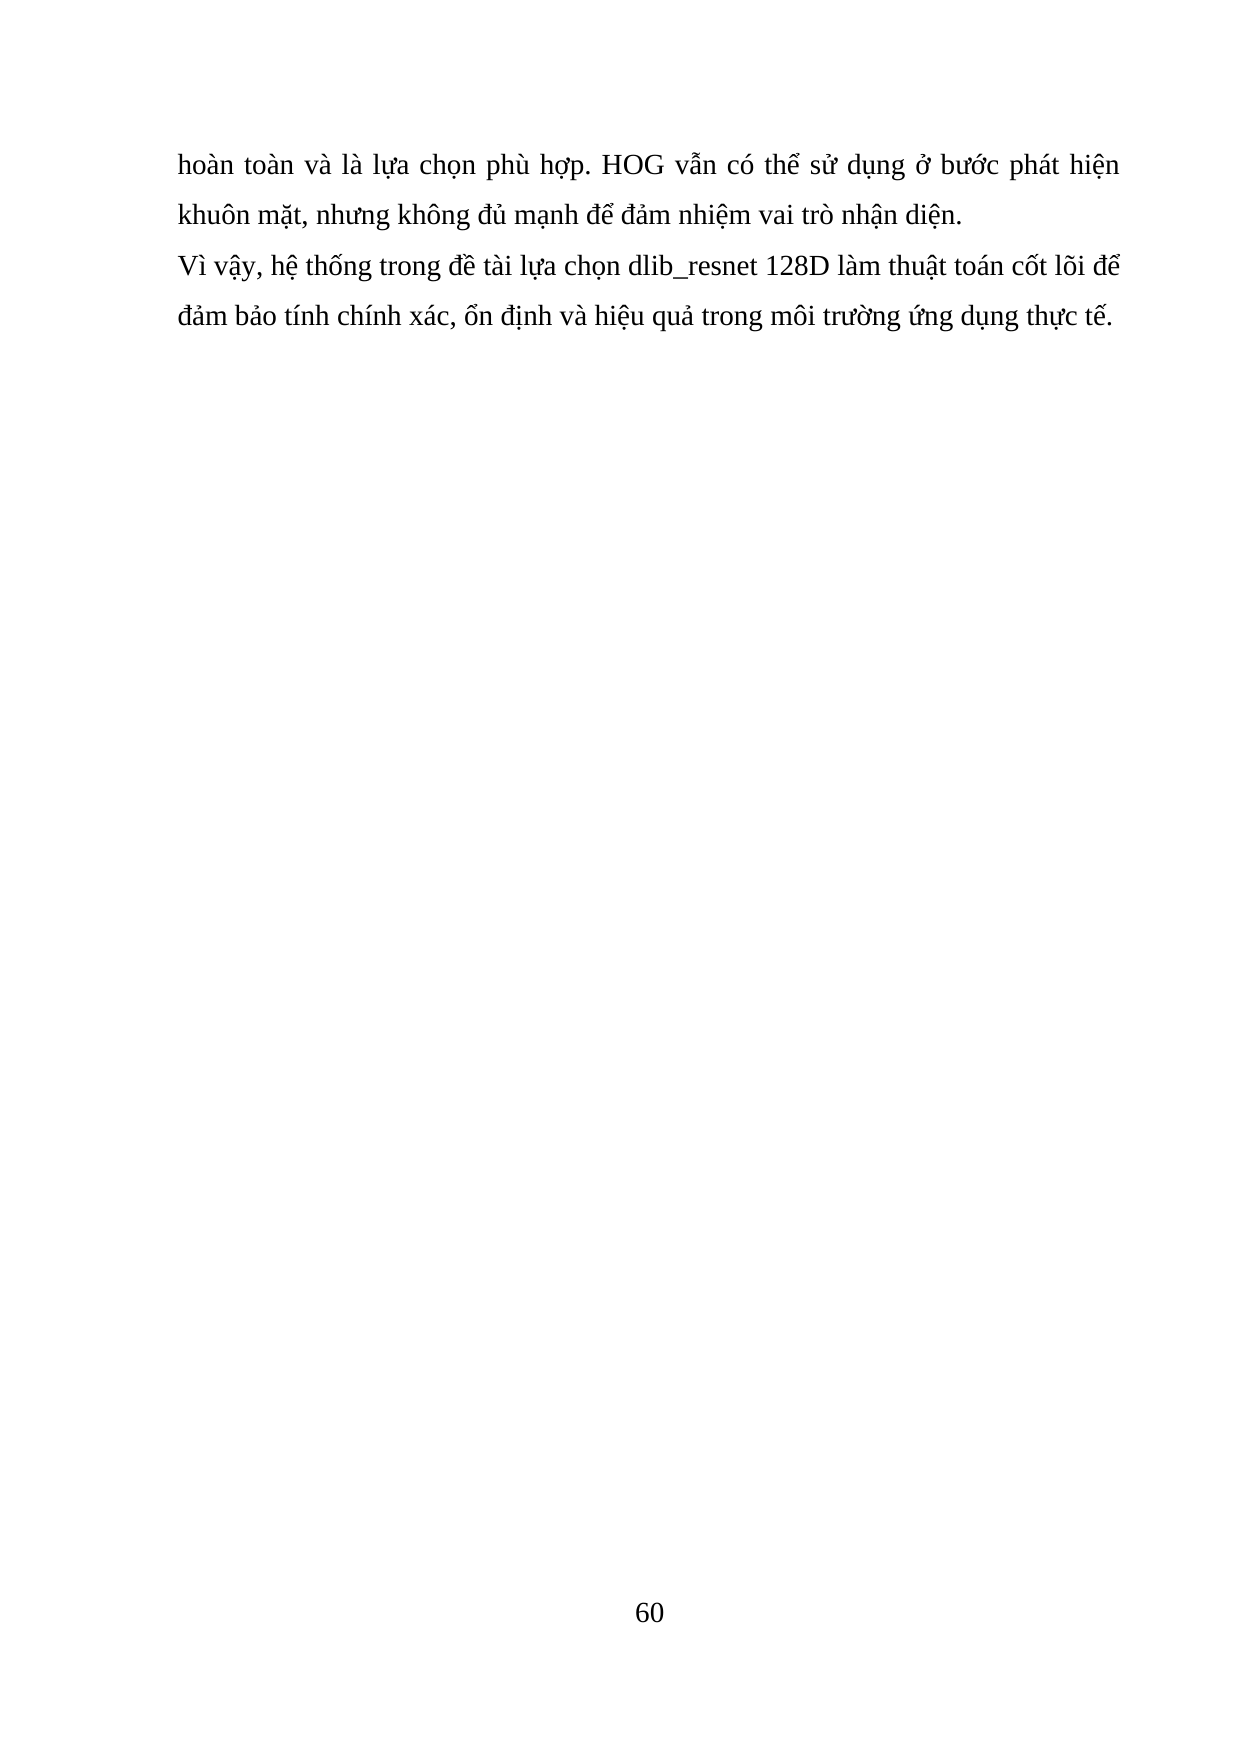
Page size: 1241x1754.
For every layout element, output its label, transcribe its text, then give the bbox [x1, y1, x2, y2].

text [177, 147, 1122, 231]
text Vì vậy, hệ thống trong đề tài lựa chọn dlib_resnet 128D làm thuật toán cốt lõi để đảm bảo tính chính xác, ổn định và hiệu quả trong môi trường ứng dụng thực tế. [177, 248, 1122, 331]
